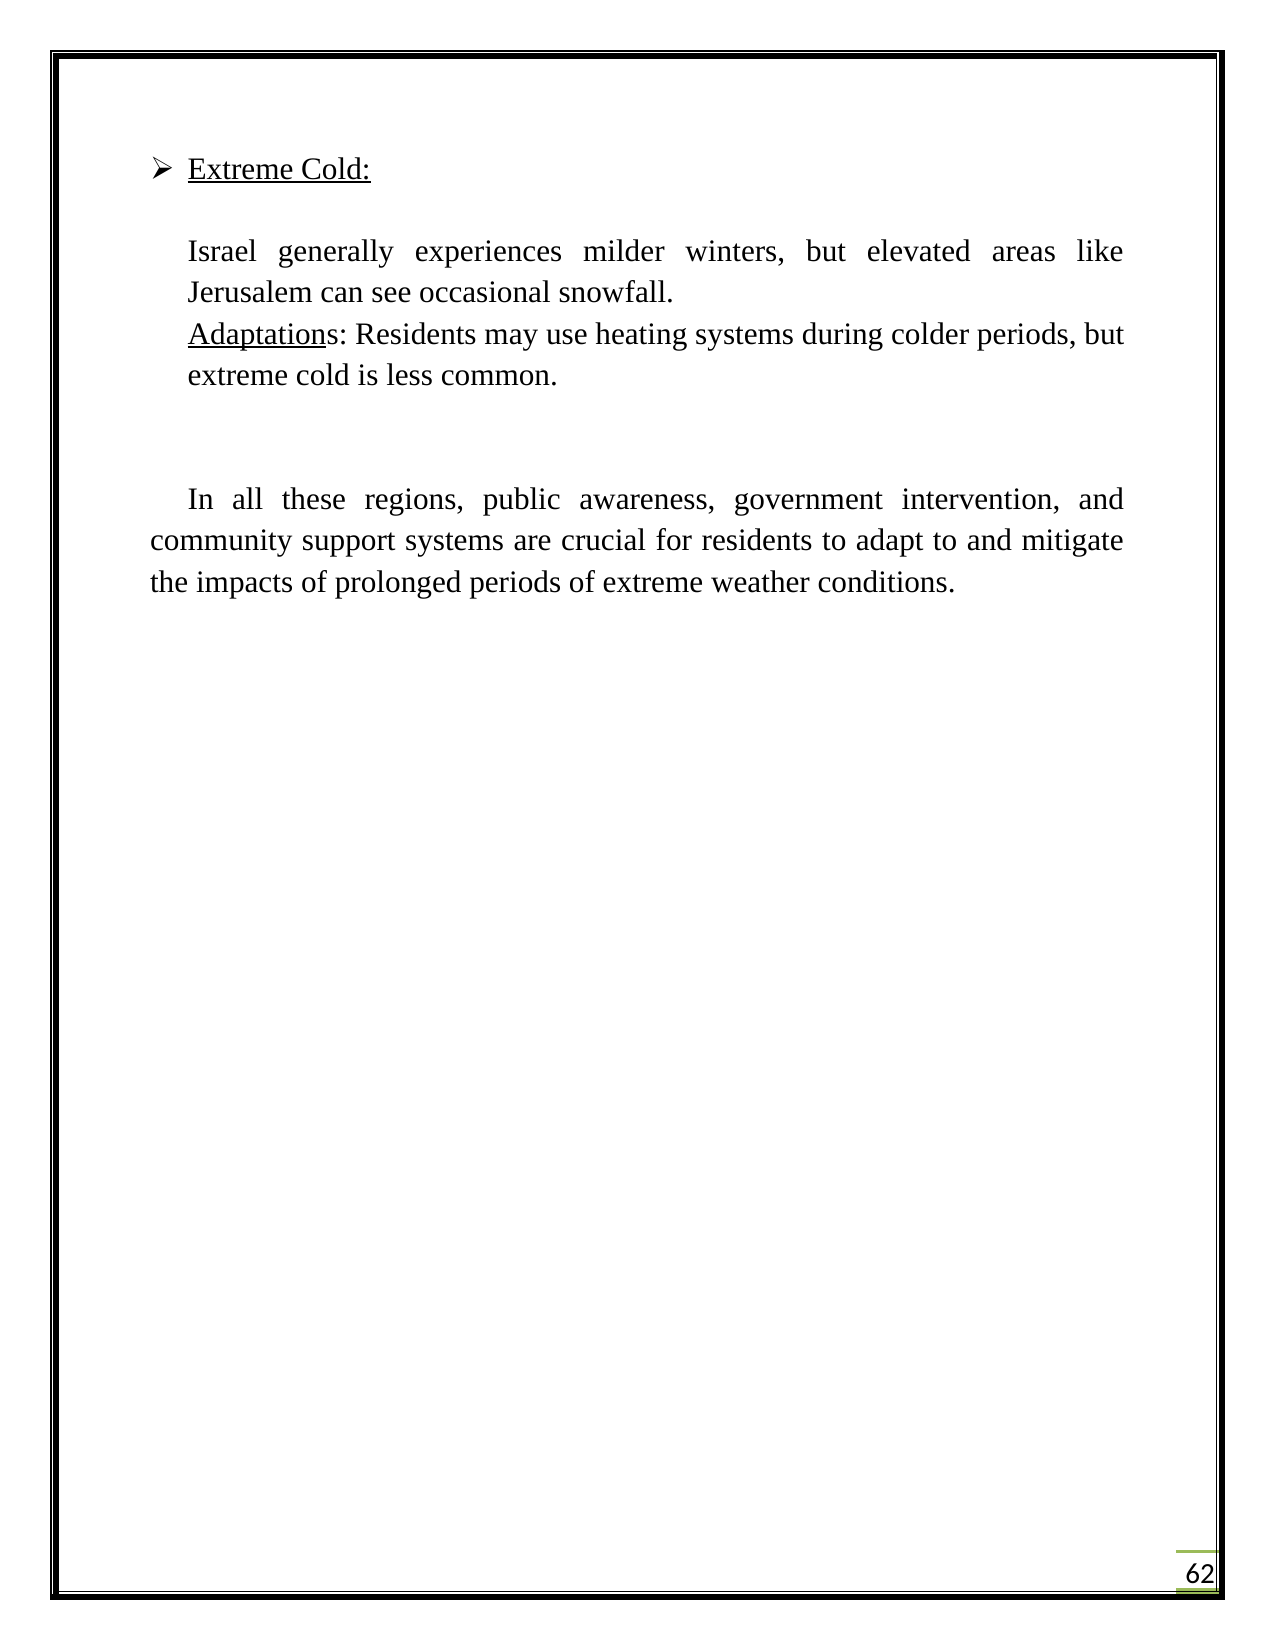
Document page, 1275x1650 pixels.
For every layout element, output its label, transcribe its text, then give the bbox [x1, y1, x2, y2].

text In all these regions, public awareness, government intervention, and community support systems are crucial for residents to adapt to and mitigate the impacts of prolonged periods of extreme weather conditions. [150, 480, 1125, 599]
list Adaptations: Residents may use heating systems during colder periods, but extreme cold is less common. [187, 315, 1125, 392]
list Extreme Cold: [150, 150, 1125, 186]
list Israel generally experiences milder winters, but elevated areas like Jerusalem can see occasional snowfall. [187, 232, 1125, 310]
